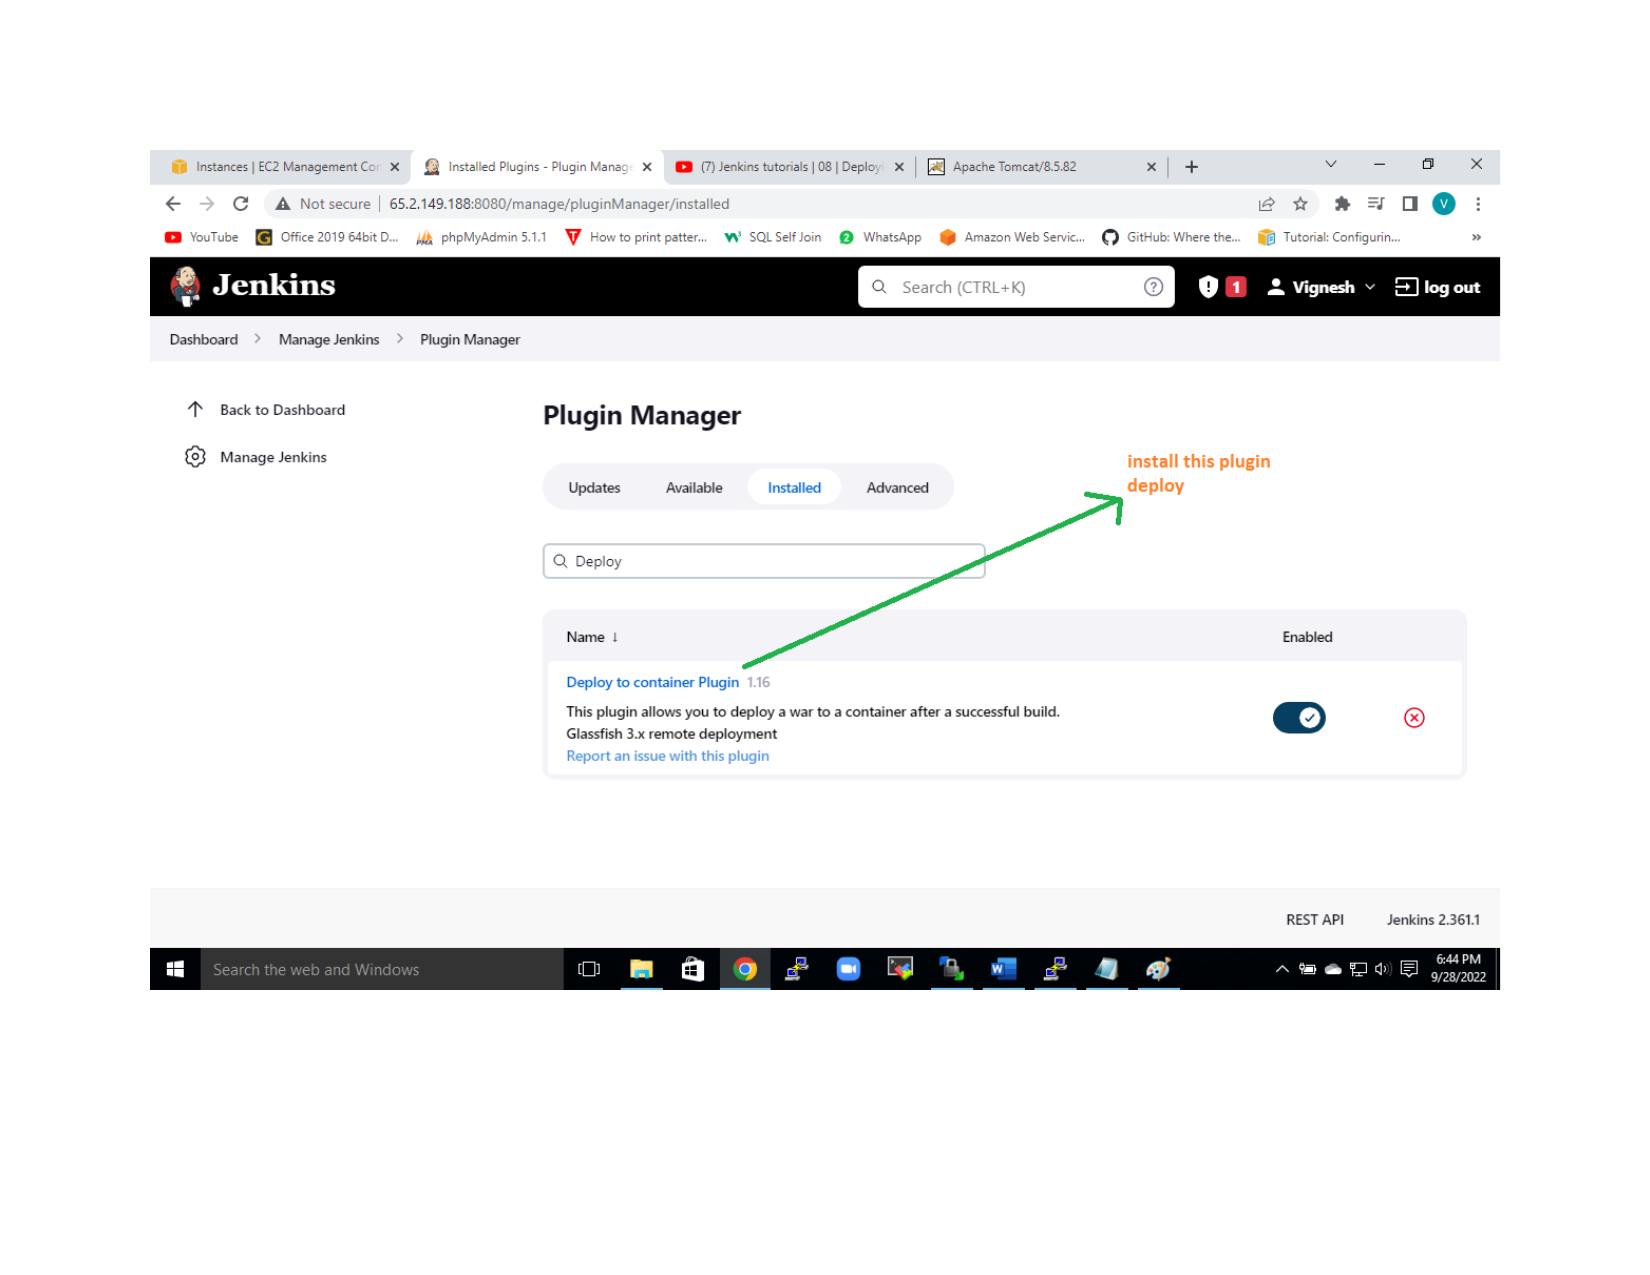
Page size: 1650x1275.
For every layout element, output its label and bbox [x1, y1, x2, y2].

picture [150, 150, 1500, 990]
